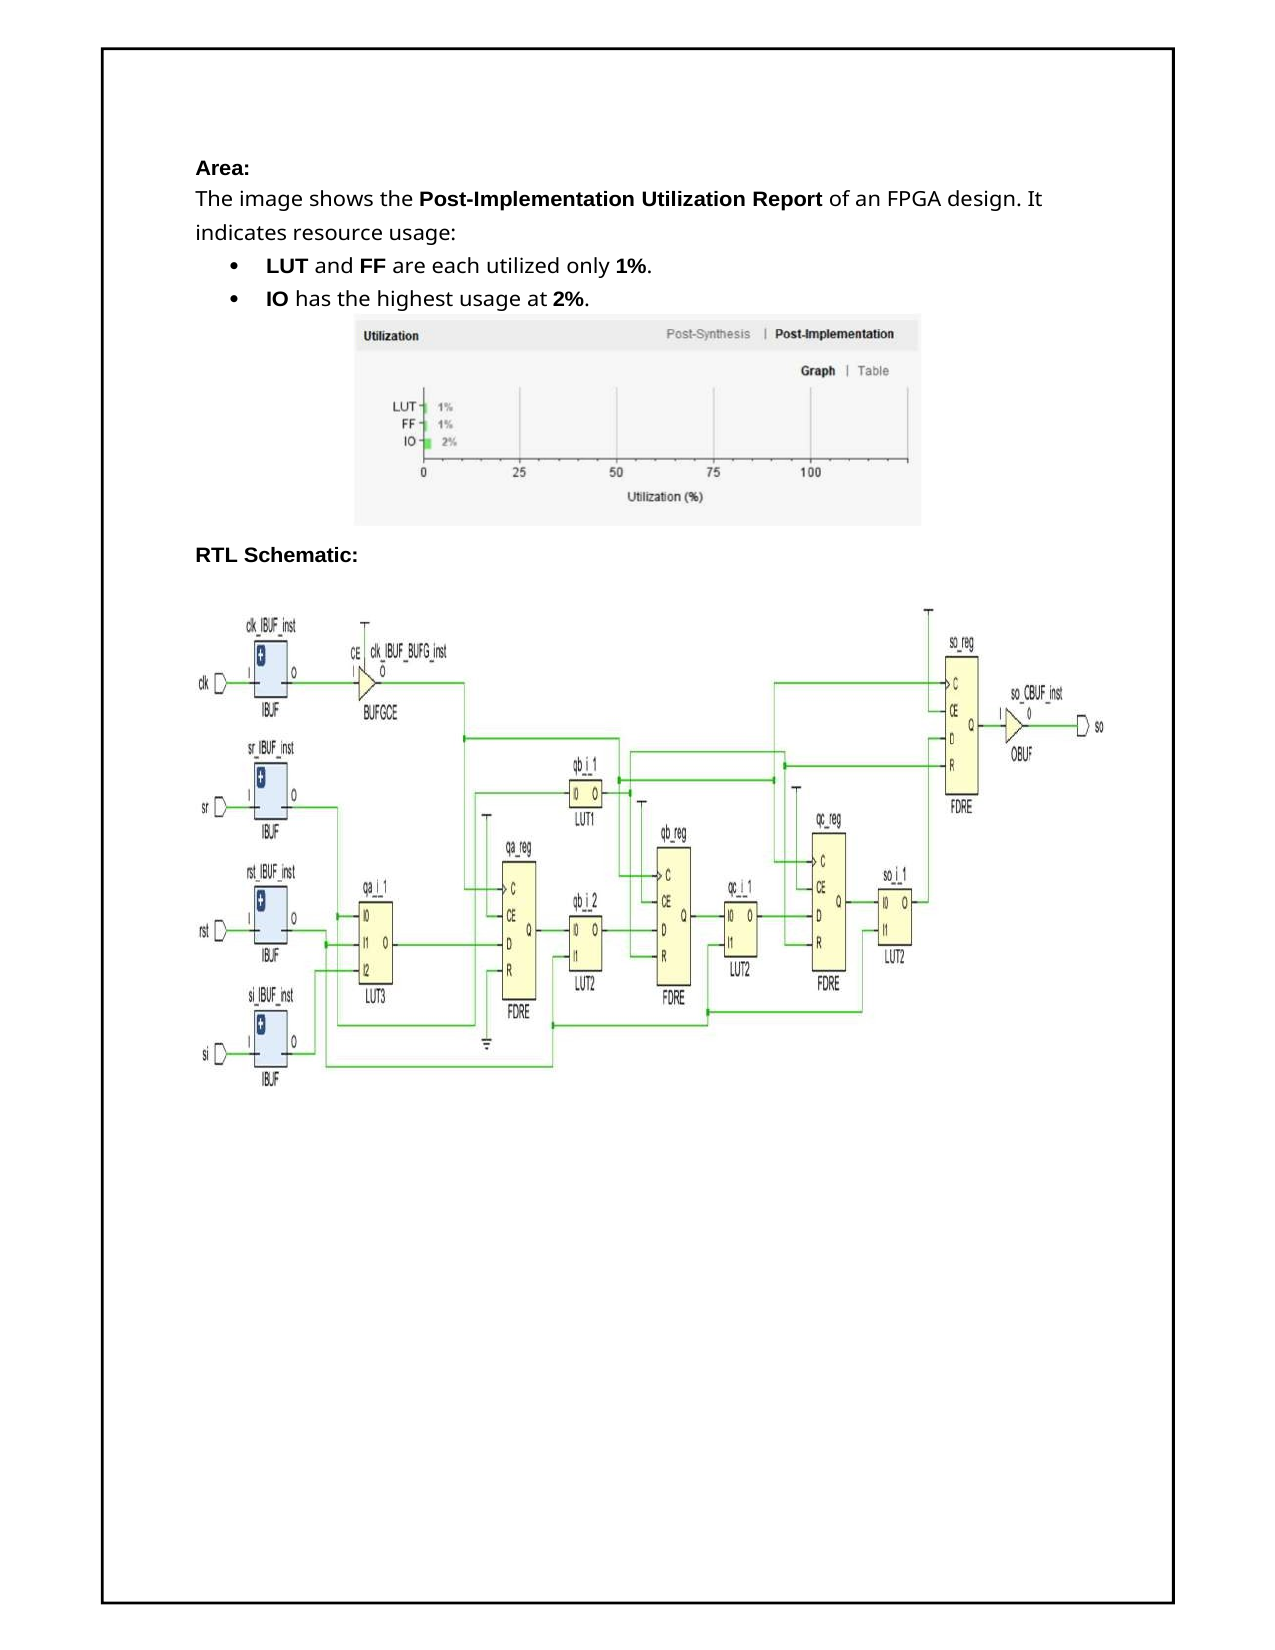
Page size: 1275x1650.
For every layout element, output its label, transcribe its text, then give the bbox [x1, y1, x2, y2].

list LUT and FF are each utilized only 1%. [230, 251, 1088, 280]
text The image shows the Post-Implementation Utilization Report of an FPGA design. It indicates resource usage: [195, 184, 1088, 246]
list IO has the highest usage at 2%. [230, 284, 1088, 313]
picture [353, 313, 922, 526]
text Area: [195, 156, 1088, 179]
picture [194, 606, 1106, 1087]
